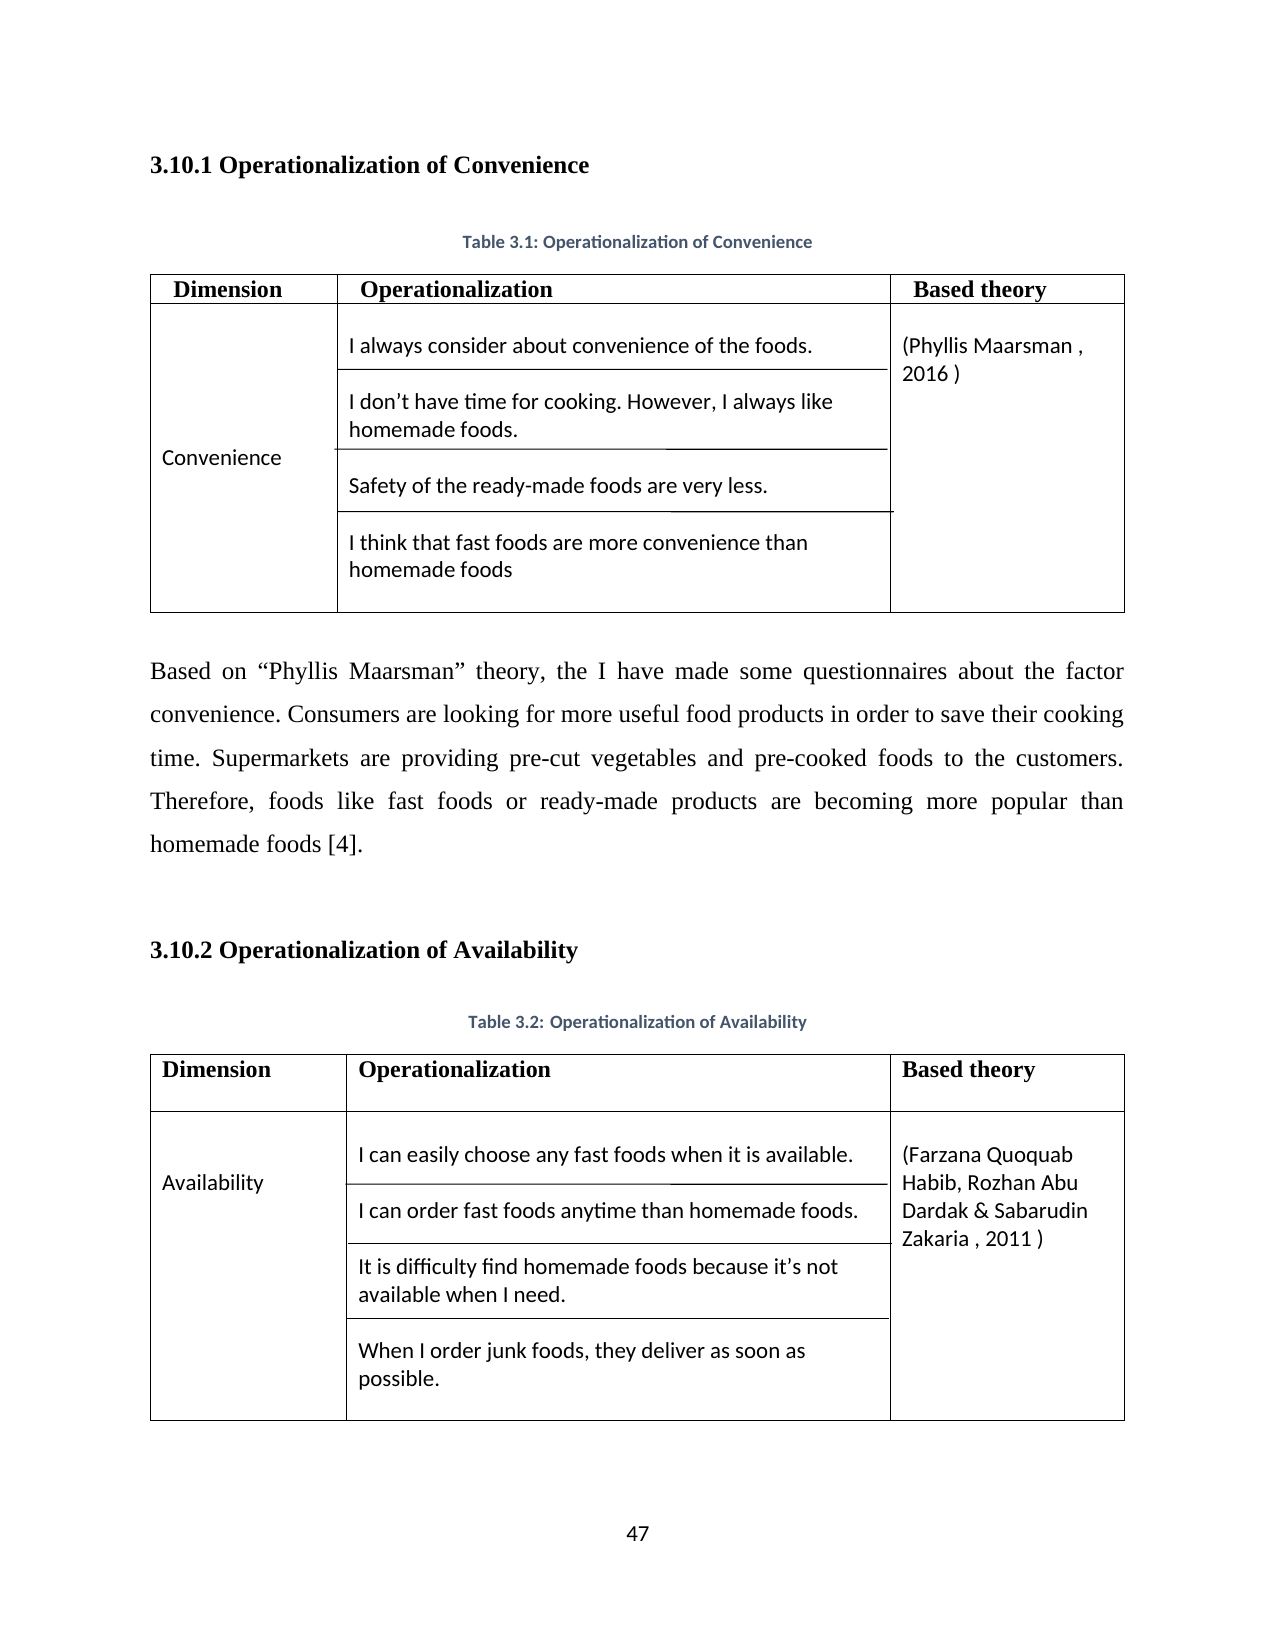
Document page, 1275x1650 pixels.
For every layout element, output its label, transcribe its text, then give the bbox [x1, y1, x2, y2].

table_header Based theory [891, 1055, 1124, 1111]
table_cell (Farzana Quoquab Habib, Rozhan Abu Dardak & Sabarudin Zakaria , 2011 ) [891, 1112, 1124, 1420]
table_header Operationalization [347, 1055, 890, 1111]
table_header [338, 275, 890, 302]
table_cell Availability [151, 1112, 346, 1420]
table_header Dimension [151, 1055, 346, 1111]
text 3.10.2 Operationalization of Availability [150, 936, 1125, 964]
text Based on “Phyllis Maarsman” theory, the I have made some questionnaires about the factor convenience. Consumers are looking for more useful food products in order to save their cooking time. Supermarkets are providing pre-cut vegetables and pre-cooked foods to the customers. Therefore, foods like fast foods or ready-made products are becoming more popular than homemade foods [4]. [150, 656, 1125, 858]
text Table 3.1: Operationalization of Convenience [150, 230, 1125, 253]
table_cell (Phyllis Maarsman , 2016 ) [891, 304, 1124, 612]
table_cell I can easily choose any fast foods when it is available. I can order fast foods anytime than homemade foods. It is difficulty find homemade foods because it’s not available when I need. When I order junk foods, they deliver as soon as possible. [347, 1112, 890, 1420]
text Table 3.2: Operationalization of Availability [150, 1010, 1125, 1033]
table_cell I always consider about convenience of the foods. I don’t have time for cooking. However, I always like homemade foods. Safety of the ready-made foods are very less. I think that fast foods are more convenience than homemade foods [338, 304, 890, 511]
table_cell I always consider about convenience of the foods. I don’t have time for cooking. However, I always like homemade foods. Safety of the ready-made foods are very less. I think that fast foods are more convenience than homemade foods [338, 513, 890, 612]
text 3.10.1 Operationalization of Convenience [150, 150, 1125, 179]
table_cell Convenience [151, 304, 337, 612]
table_header [151, 275, 337, 302]
table_header [891, 275, 1124, 302]
